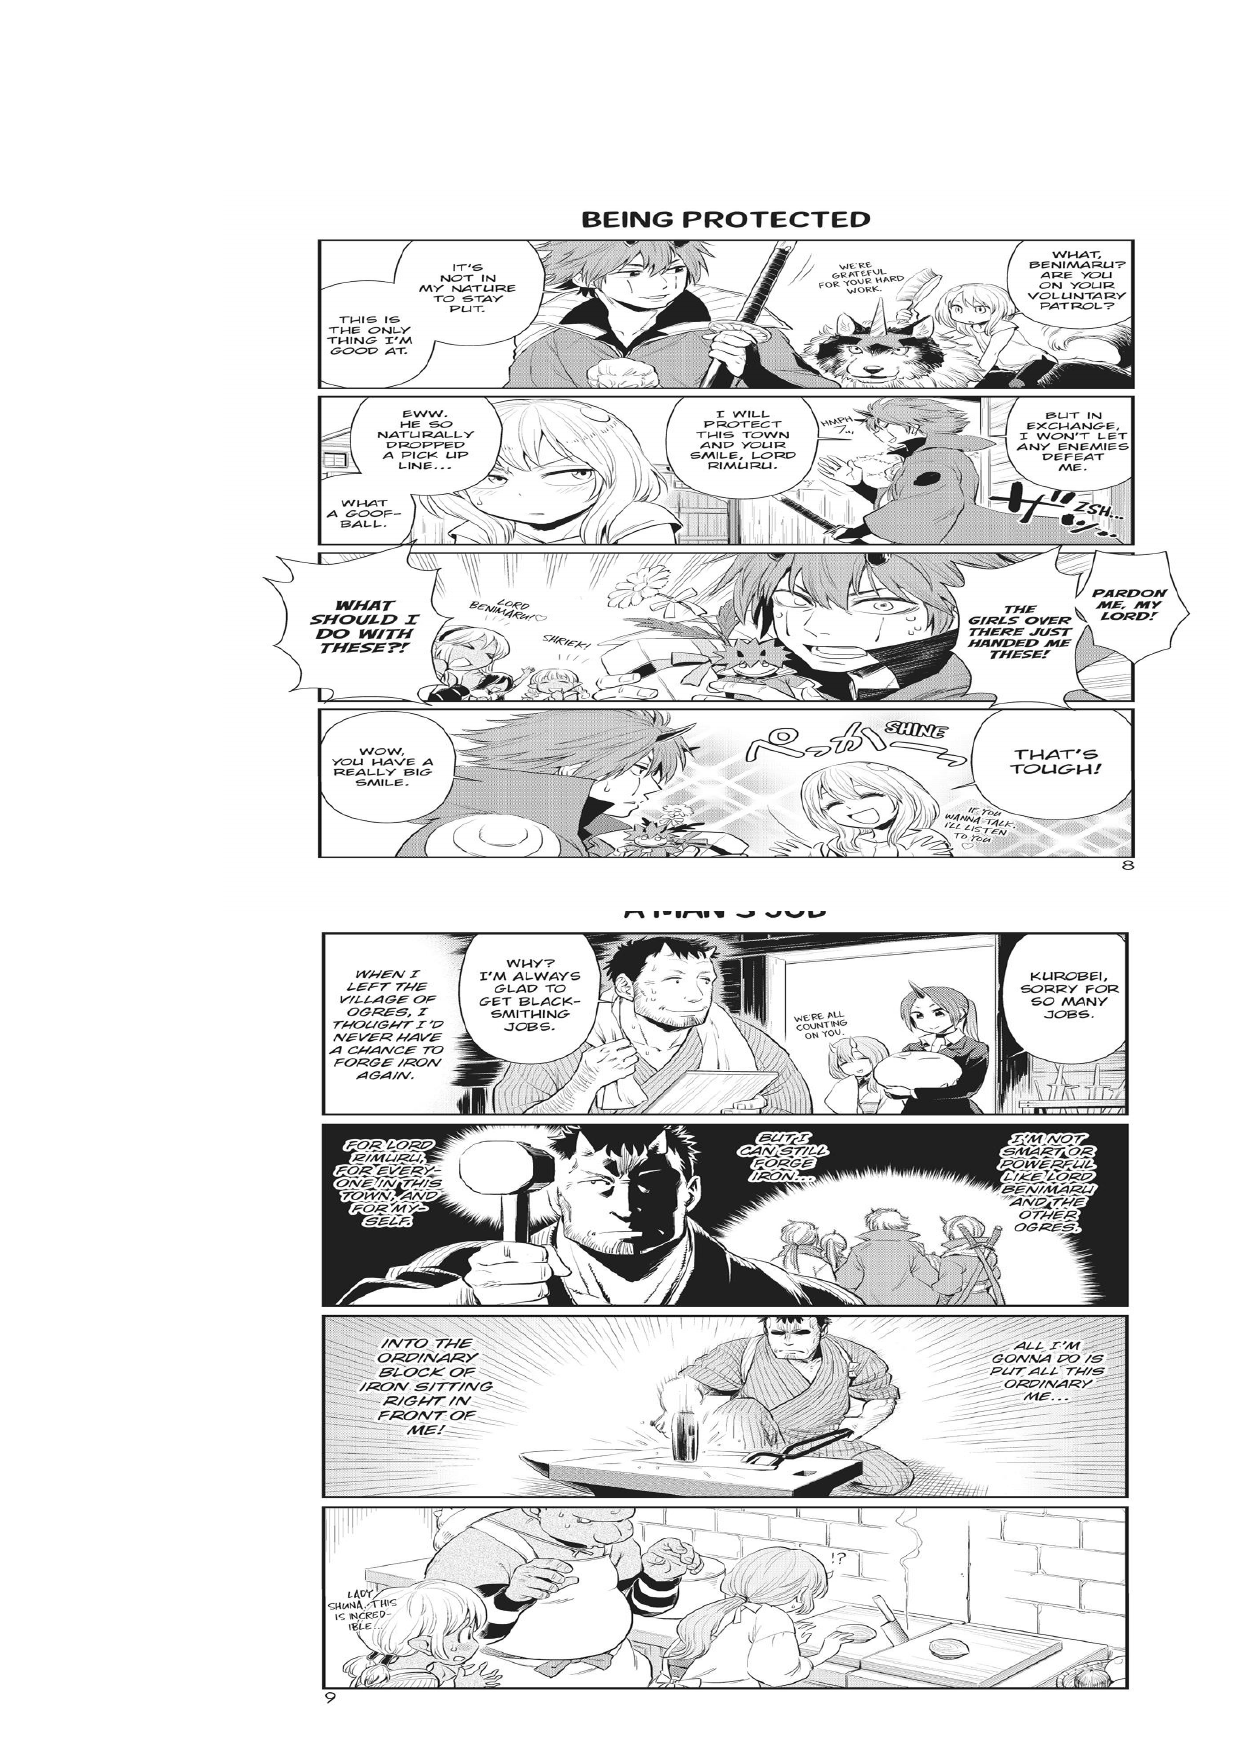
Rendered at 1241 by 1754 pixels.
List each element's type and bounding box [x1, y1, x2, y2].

picture [223, 186, 1229, 1754]
